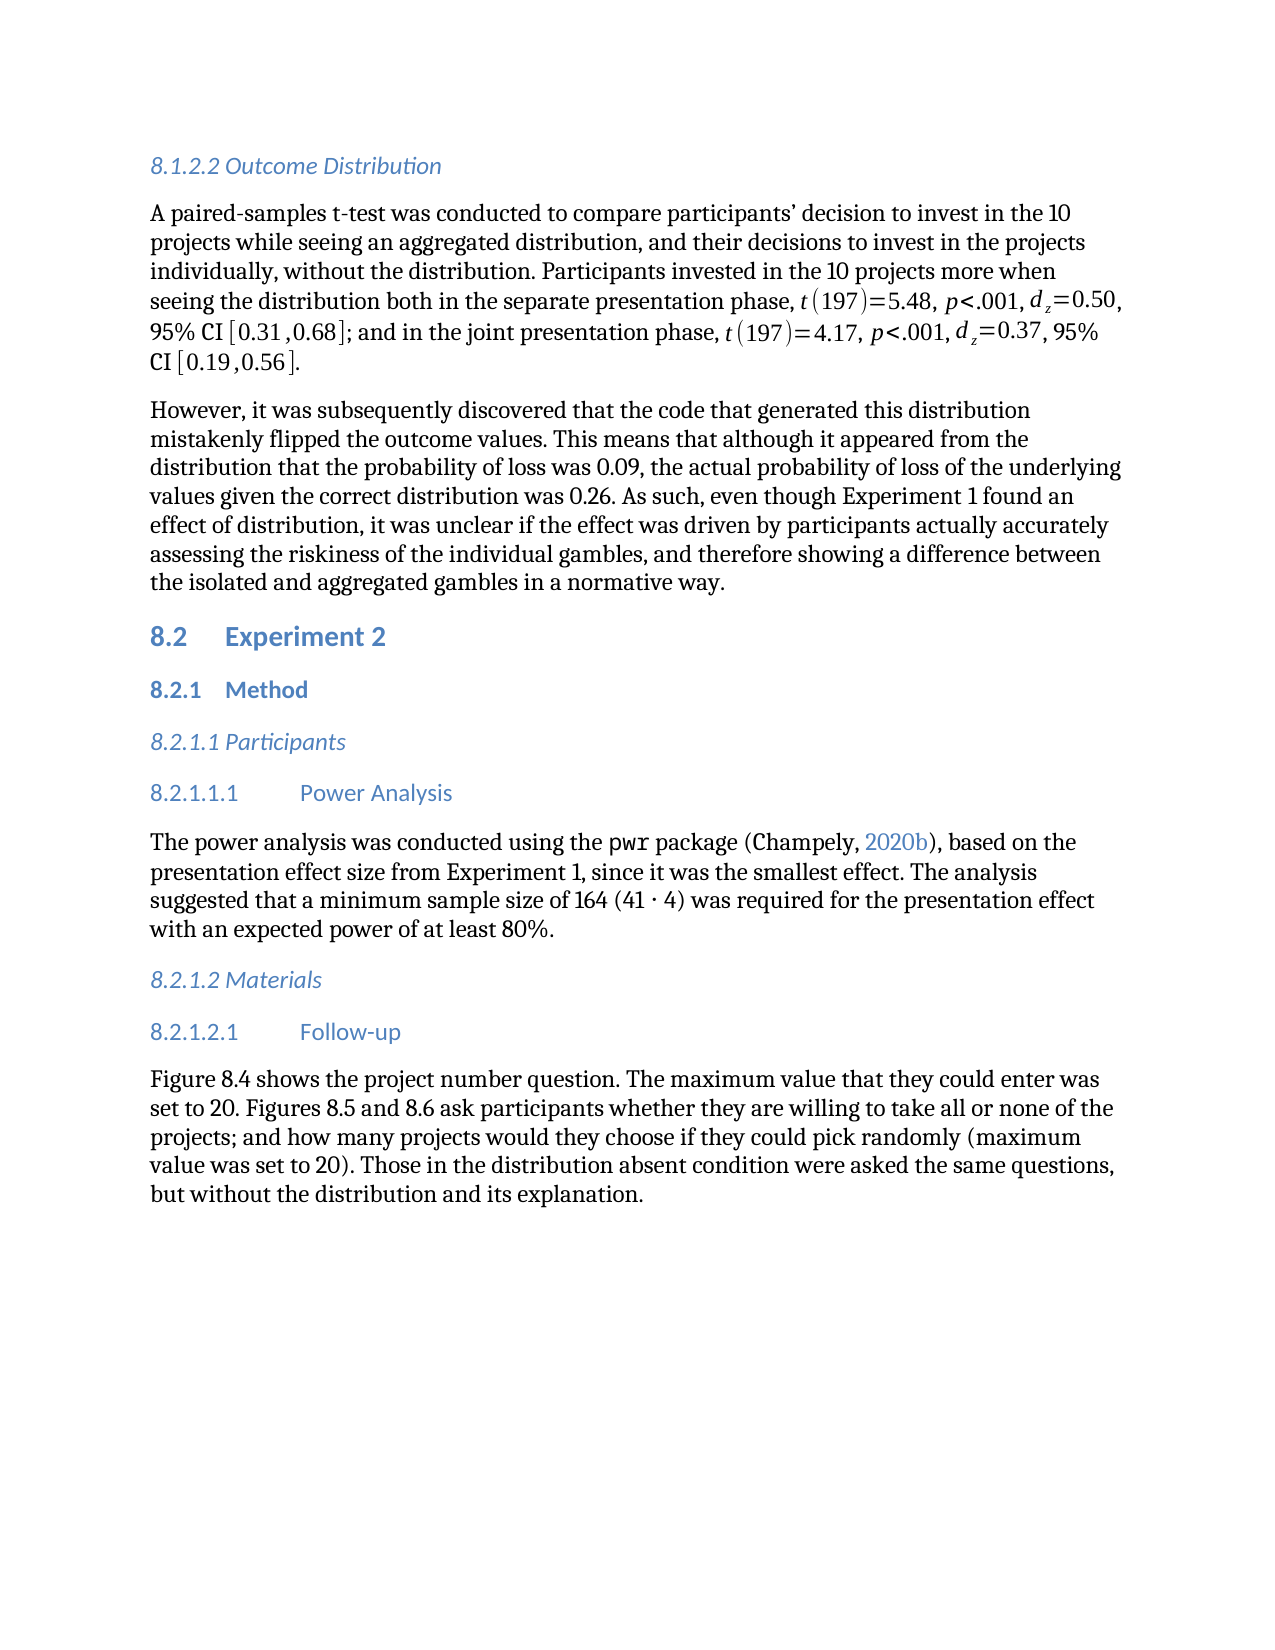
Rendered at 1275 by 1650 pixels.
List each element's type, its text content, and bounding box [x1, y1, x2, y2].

subtitle 8.2.1.1.1 Power Analysis [150, 777, 1125, 807]
text A paired-samples t-test was conducted to compare participants’ decision to invest in the 10 projects while seeing an aggregated distribution, and their decisions to invest in the projects individually, without the distribution. Participants invested in the 10 projects more when seeing the distribution both in the separate presentation phase, , , , 95% CI ; and in the joint presentation phase, , , , 95% CI . [150, 199, 1125, 377]
subtitle 8.1.2.2 Outcome Distribution [150, 150, 1125, 181]
subtitle 8.2.1.2 Materials [150, 964, 1125, 995]
text The power analysis was conducted using the pwr package (Champely, 2020b), based on the presentation effect size from Experiment 1, since it was the smallest effect. The analysis suggested that a minimum sample size of 164 (41 4) was required for the presentation effect with an expected power of at least 80%. [150, 826, 1125, 944]
text Figure 8.4 shows the project number question. The maximum value that they could enter was set to 20. Figures 8.5 and 8.6 ask participants whether they are willing to take all or none of the projects; and how many projects would they choose if they could pick randomly (maximum value was set to 20). Those in the distribution absent condition were asked the same questions, but without the distribution and its explanation. [150, 1065, 1125, 1209]
subtitle 8.2 Experiment 2 [150, 618, 1125, 653]
subtitle 8.2.1.2.1 Follow-up [150, 1016, 1125, 1046]
subtitle 8.2.1.1 Participants [150, 726, 1125, 756]
text However, it was subsequently discovered that the code that generated this distribution mistakenly flipped the outcome values. This means that although it appeared from the distribution that the probability of loss was 0.09, the actual probability of loss of the underlying values given the correct distribution was 0.26. As such, even though Experiment 1 found an effect of distribution, it was unclear if the effect was driven by participants actually accurately assessing the riskiness of the individual gambles, and therefore showing a difference between the isolated and aggregated gambles in a normative way. [150, 396, 1125, 597]
subtitle 8.2.1 Method [150, 674, 1125, 705]
